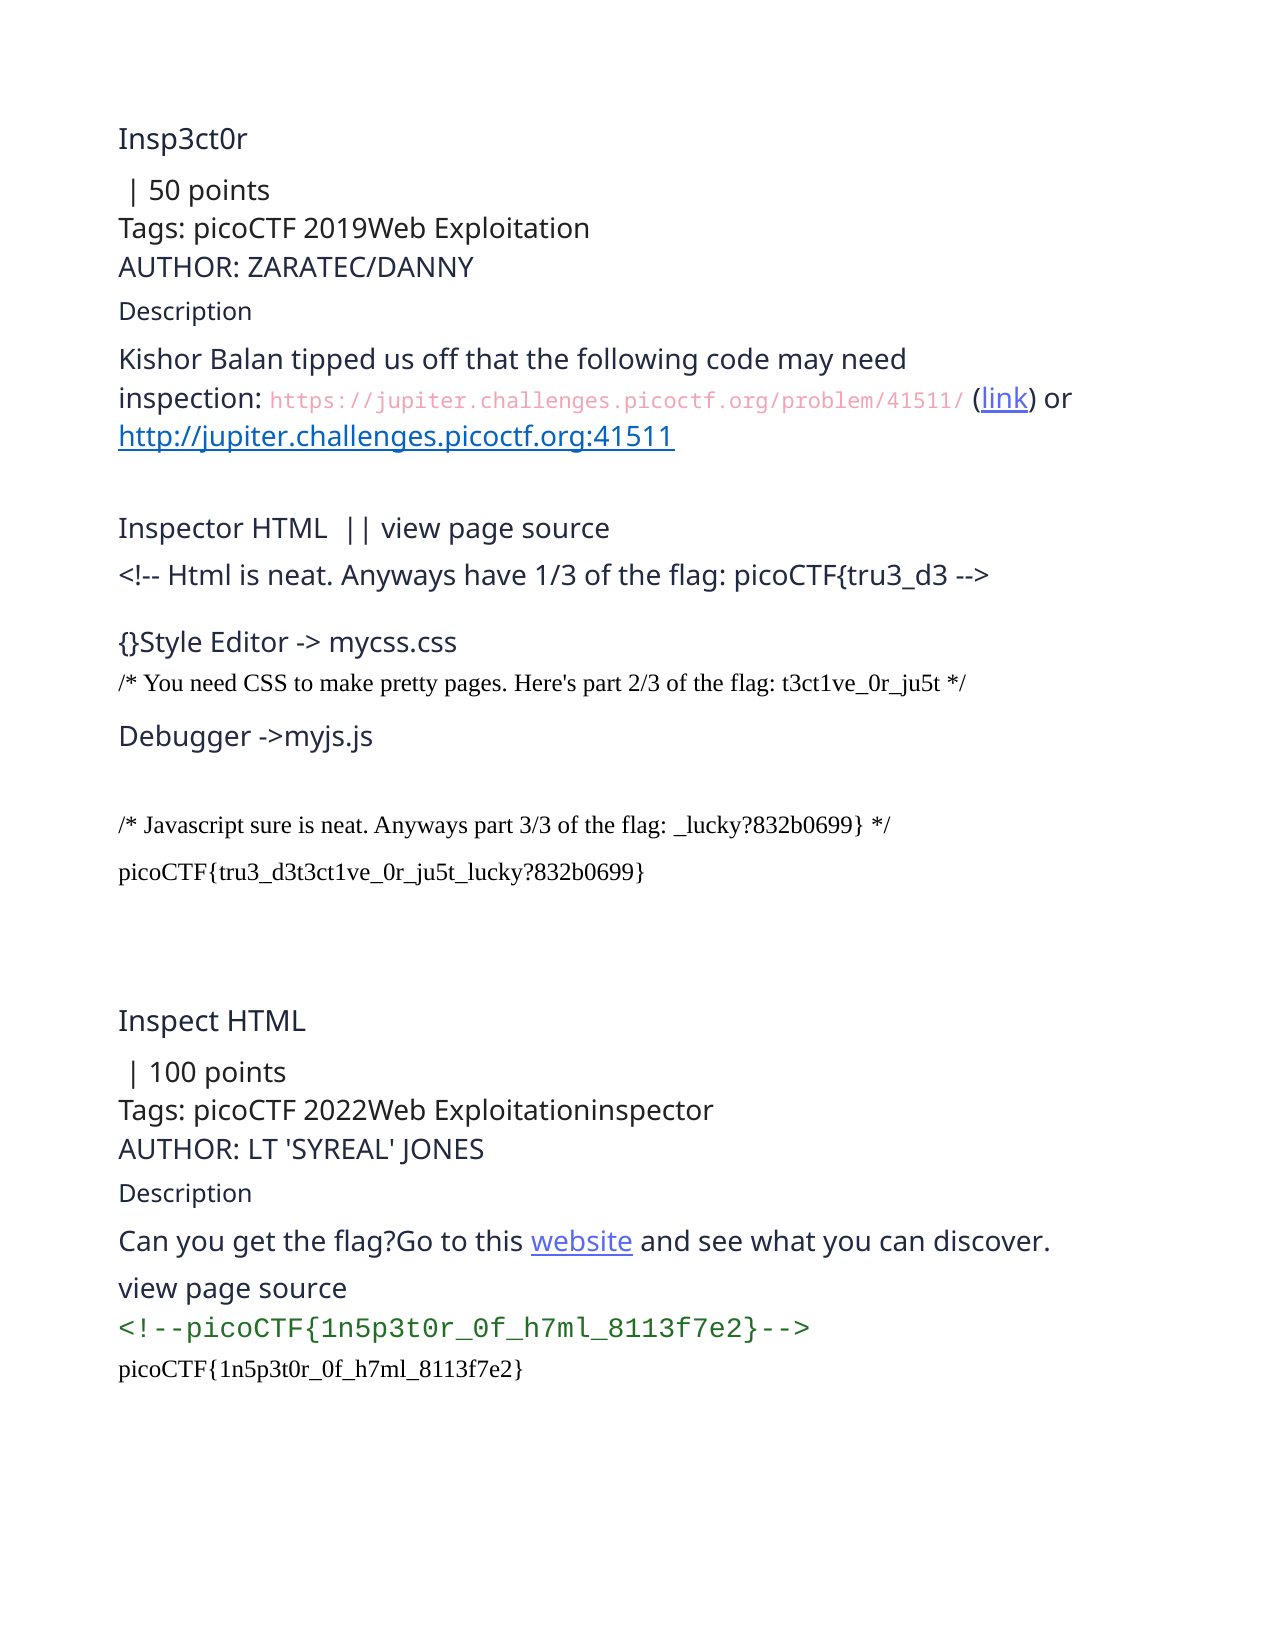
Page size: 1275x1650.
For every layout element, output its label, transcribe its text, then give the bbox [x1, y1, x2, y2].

subtitle Insp3ct0r [118, 118, 1157, 158]
text Tags: picoCTF 2019Web Exploitation [118, 209, 1157, 247]
text AUTHOR: ZARATEC/DANNY [118, 247, 1157, 285]
text /* Javascript sure is neat. Anyways part 3/3 of the flag: _lucky?832b0699} */ [118, 810, 1157, 838]
text picoCTF{tru3_d3t3ct1ve_0r_ju5t_lucky?832b0699} [118, 857, 1157, 886]
text Tags: picoCTF 2022Web Exploitationinspector [118, 1091, 1157, 1129]
text picoCTF{1n5p3t0r_0f_h7ml_8113f7e2} [118, 1354, 1157, 1382]
text Inspector HTML || view page source [118, 509, 1157, 547]
text <!--picoCTF{1n5p3t0r_0f_h7ml_8113f7e2}--> [118, 1314, 1157, 1346]
text /* You need CSS to make pretty pages. Here's part 2/3 of the flag: t3ct1ve_0r_ju5t */ [118, 668, 1157, 697]
subtitle Description [118, 293, 1157, 327]
text Debugger ->myjs.js [118, 716, 1157, 754]
text {}Style Editor -> mycss.css [118, 622, 1157, 661]
text | 100 points [118, 1052, 1157, 1091]
subtitle Inspect HTML [118, 1000, 1157, 1040]
text Kishor Balan tipped us off that the following code may need inspection: https://jupiter.challenges.picoctf.org/problem/41511/ (link) or http://jupiter.challenges.picoctf.org:41511 [118, 340, 1157, 455]
text <!-- Html is neat. Anyways have 1/3 of the flag: picoCTF{tru3_d3 --> [118, 555, 1157, 593]
text view page source [118, 1268, 1157, 1306]
subtitle Description [118, 1175, 1157, 1209]
text AUTHOR: LT 'SYREAL' JONES [118, 1129, 1157, 1167]
text | 50 points [118, 170, 1157, 209]
text Can you get the flag?Go to this website and see what you can discover. [118, 1222, 1157, 1260]
